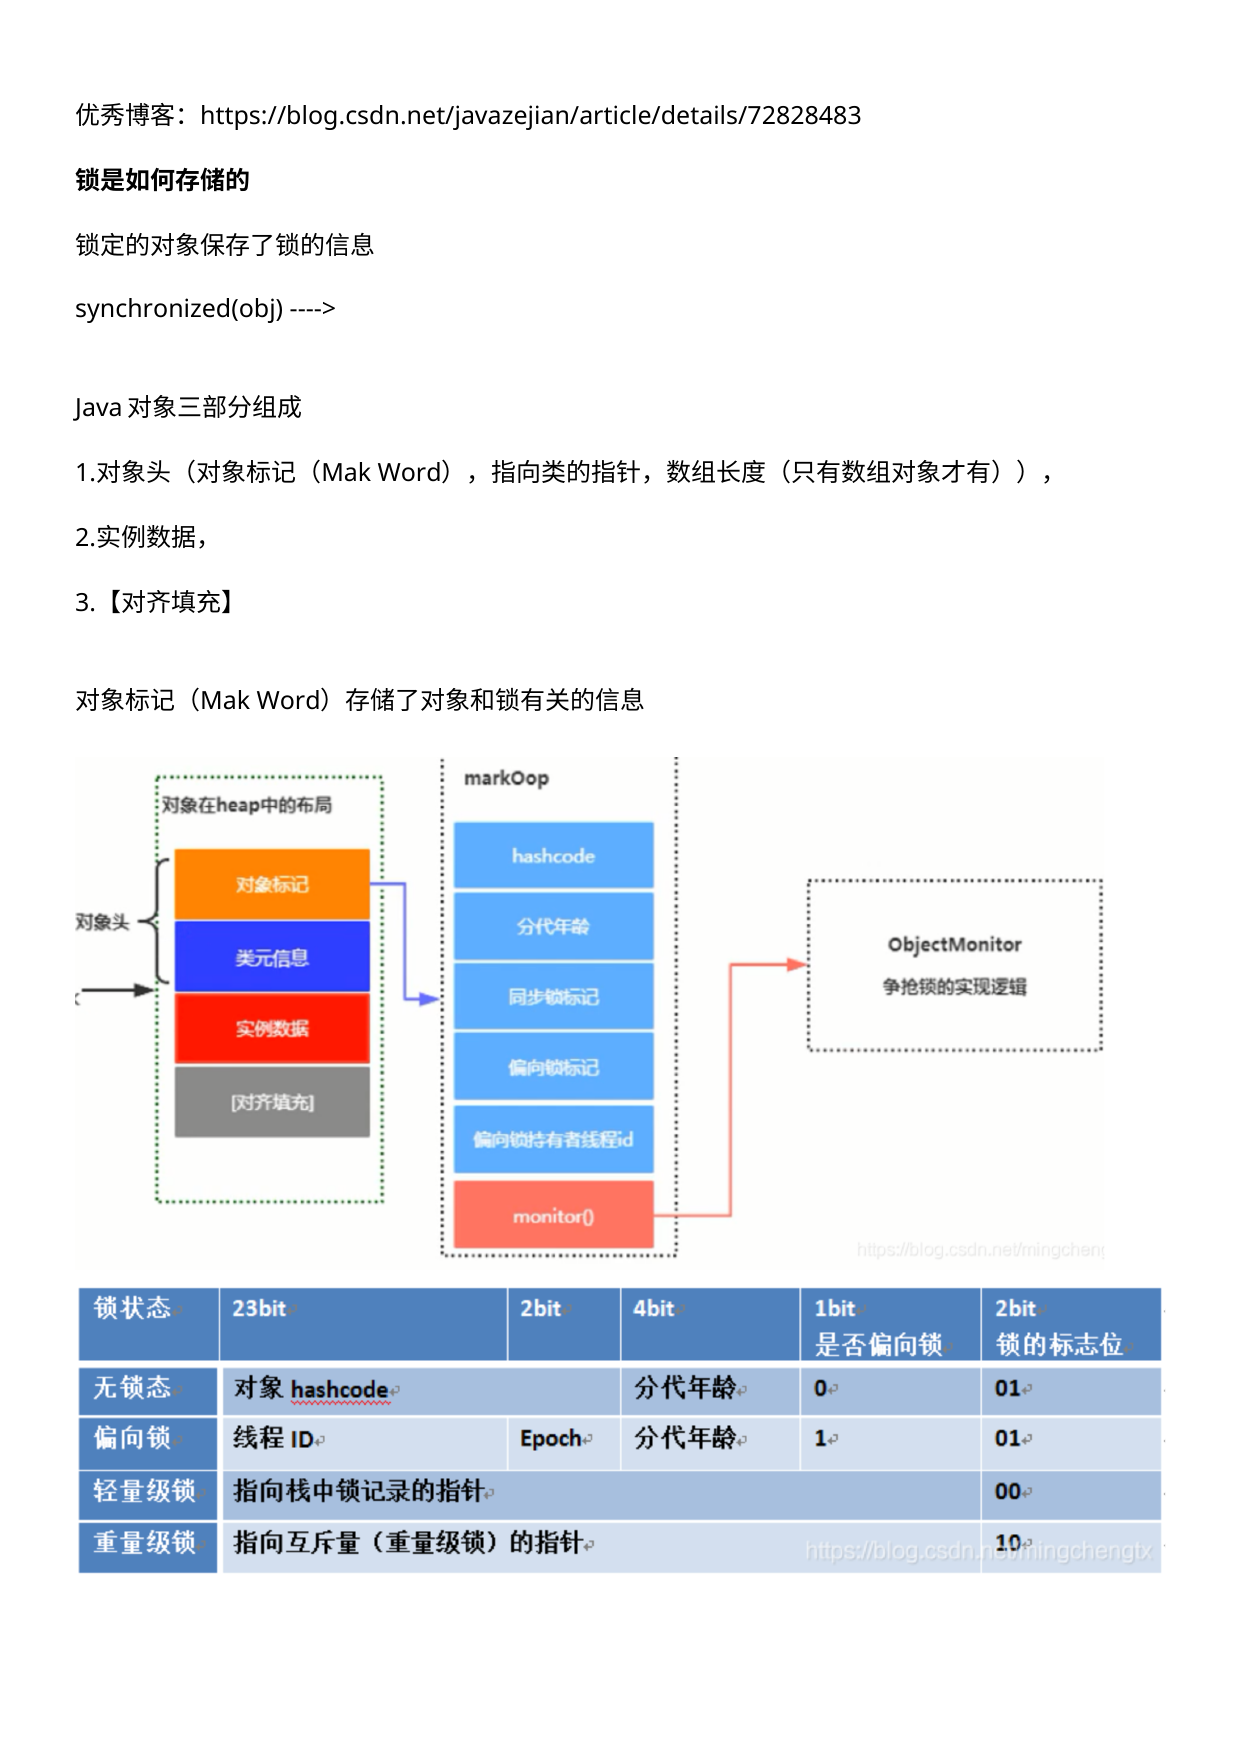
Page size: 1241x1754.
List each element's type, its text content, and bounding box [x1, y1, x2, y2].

subtitle 锁是如何存储的 [75, 146, 1165, 211]
text Java对象三部分组成 [75, 373, 1165, 438]
text synchronized(obj) ----> [75, 276, 1165, 341]
text 对象标记（Mak Word）存储了对象和锁有关的信息 [75, 666, 1165, 731]
picture [75, 1285, 1166, 1574]
text 1.对象头（对象标记（Mak Word），指向类的指针，数组长度（只有数组对象才有））， [75, 438, 1165, 503]
text 3.【对齐填充】 [75, 568, 1165, 633]
text 2.实例数据， [75, 503, 1165, 568]
picture [75, 742, 1105, 1271]
text 锁定的对象保存了锁的信息 [75, 211, 1165, 276]
text 优秀博客：https://blog.csdn.net/javazejian/article/details/72828483 [75, 81, 1165, 146]
